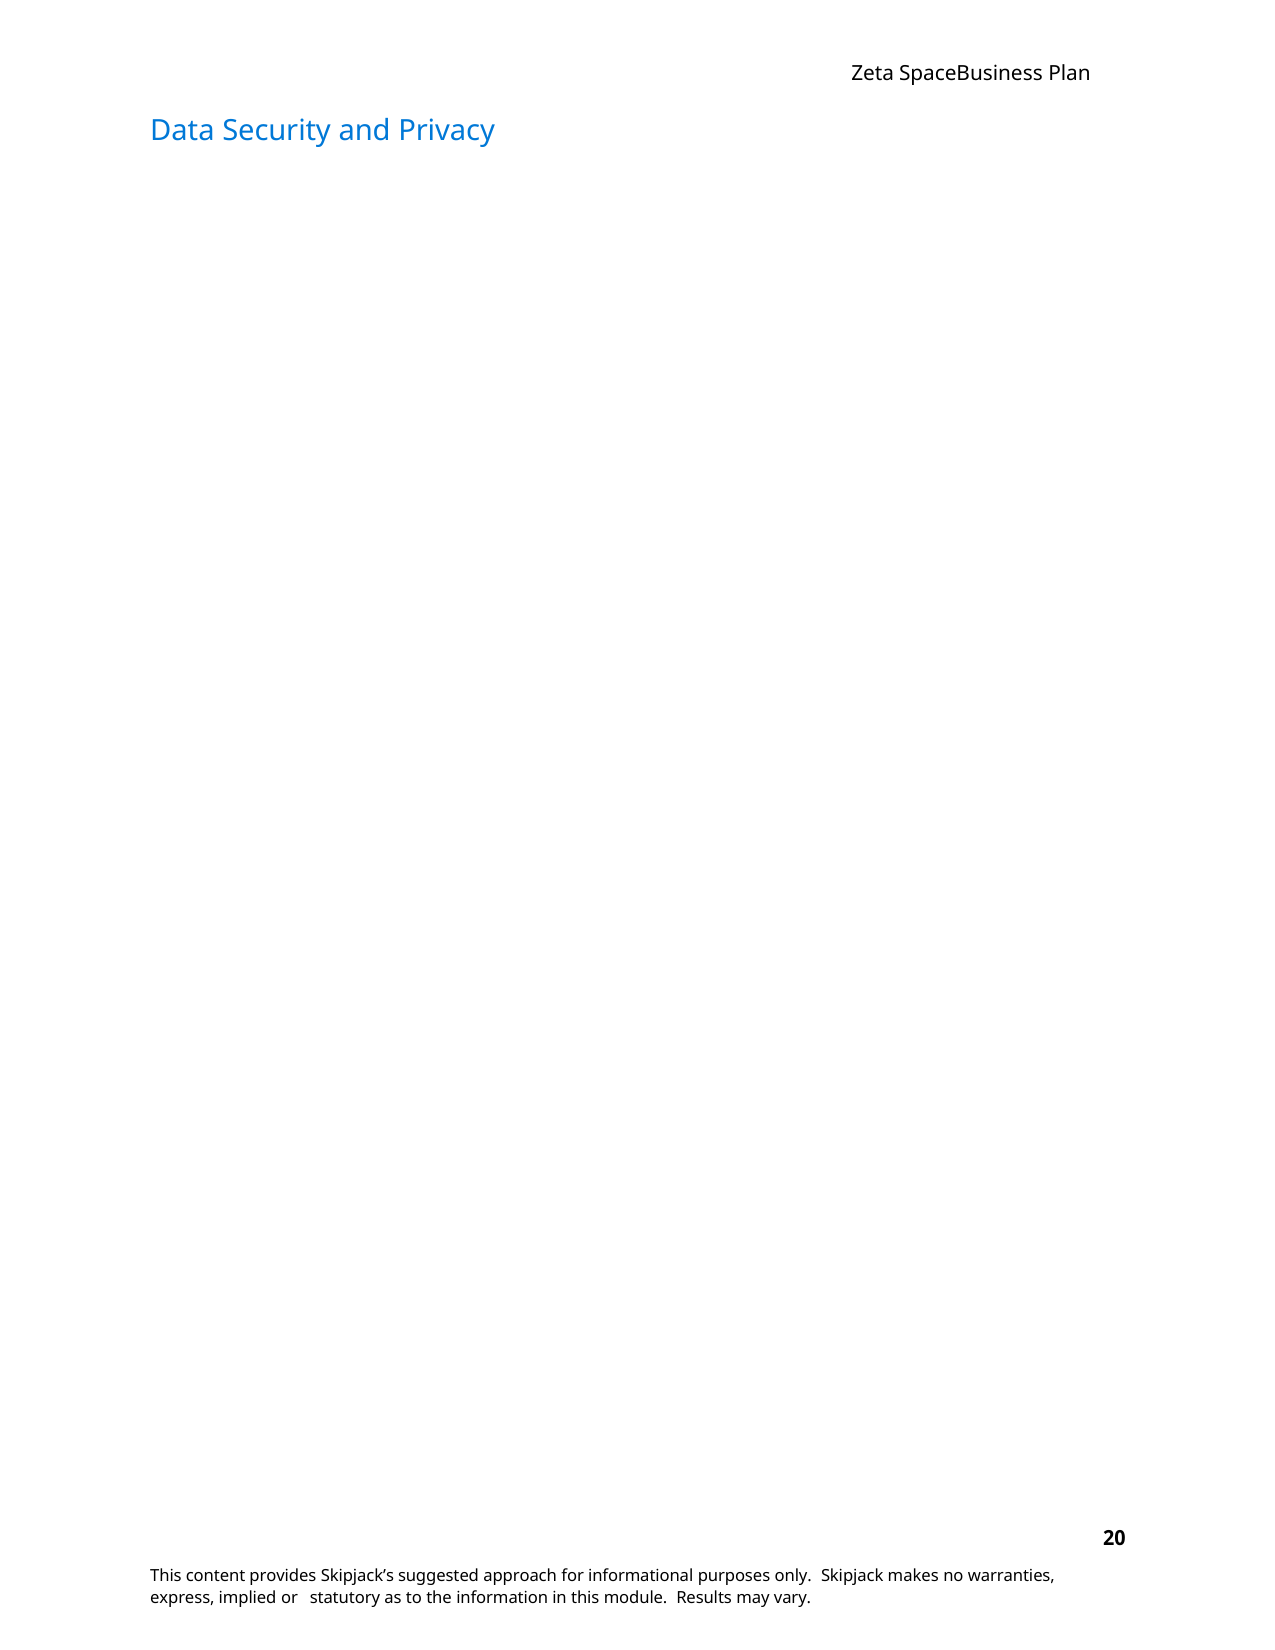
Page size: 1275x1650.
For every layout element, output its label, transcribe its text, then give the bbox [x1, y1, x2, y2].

subtitle Data Security and Privacy [150, 109, 1137, 148]
